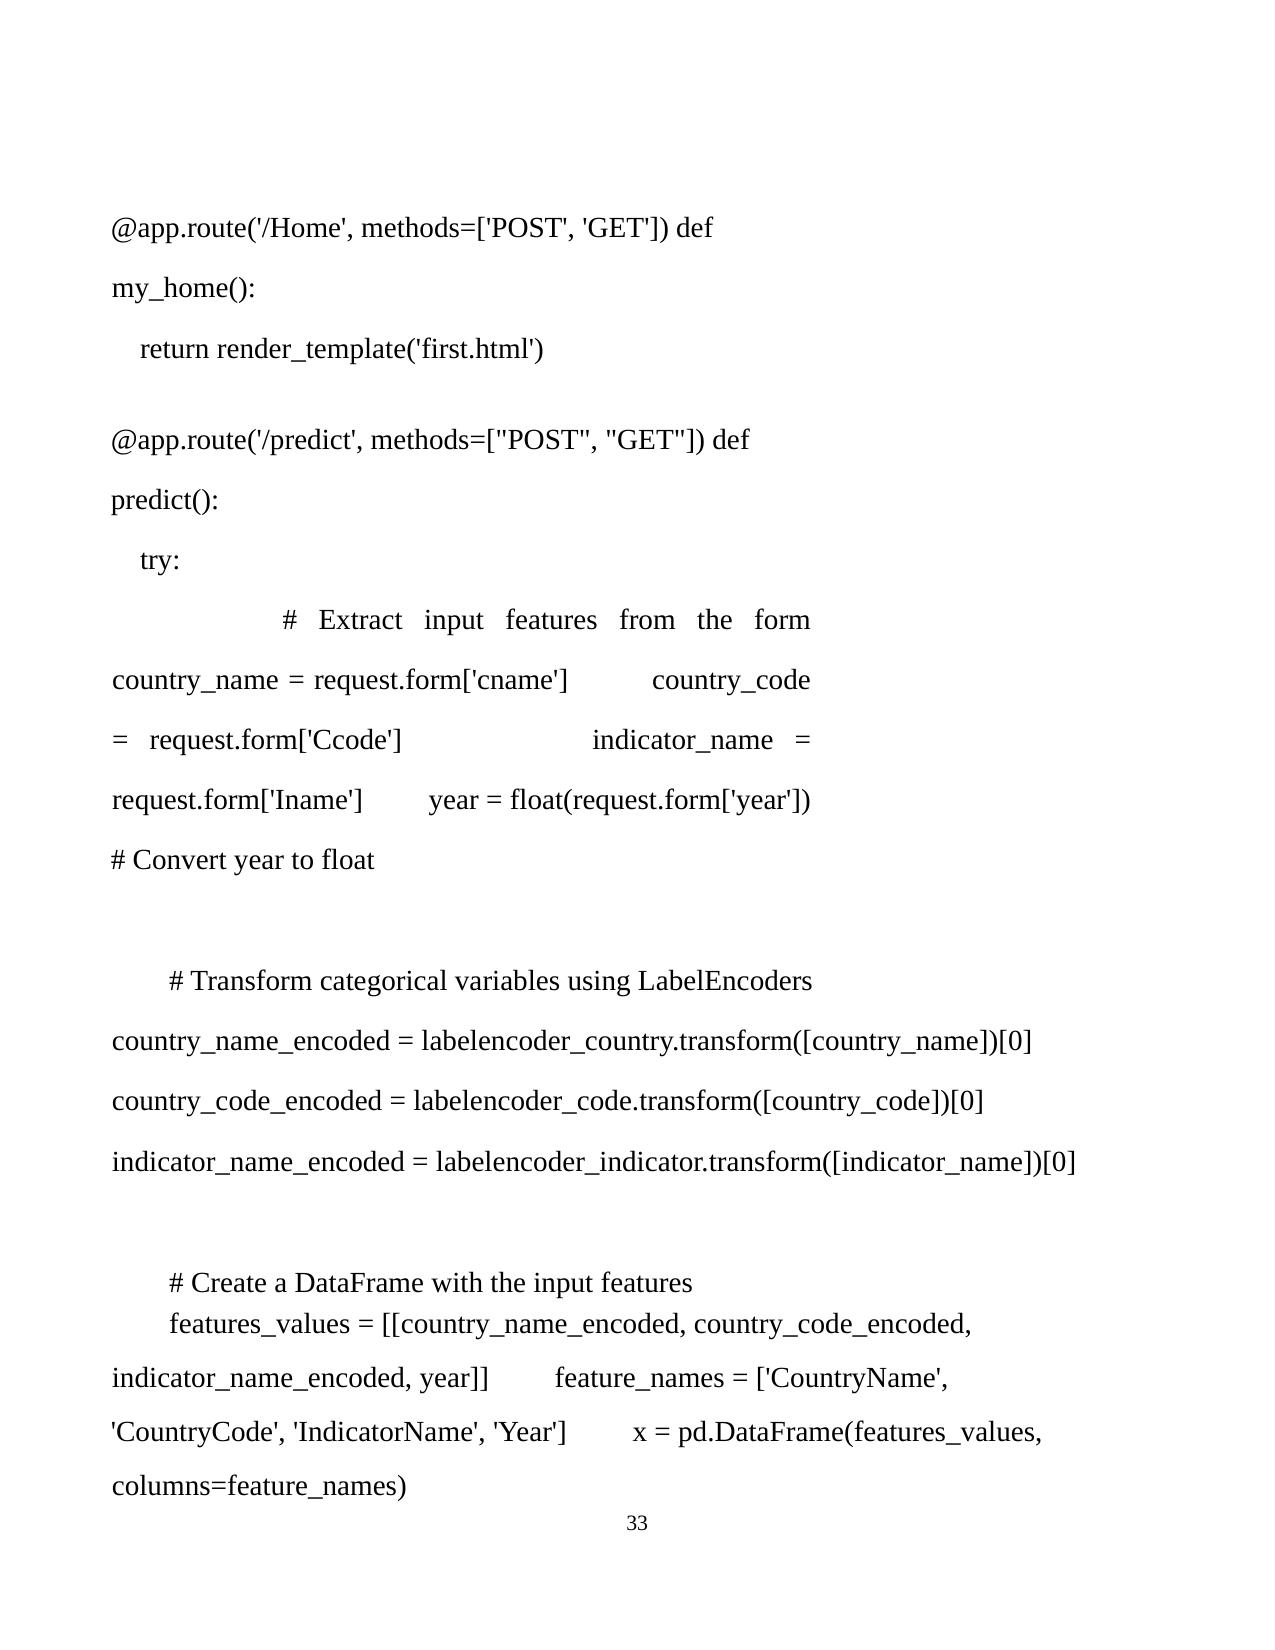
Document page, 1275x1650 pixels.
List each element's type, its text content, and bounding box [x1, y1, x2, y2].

text @app.route('/Home', methods=['POST', 'GET']) def my_home(): [111, 211, 865, 304]
text 'CountryCode', 'IndicatorName', 'Year'] x = pd.DataFrame(features_values, columns=feature_names) [111, 1414, 1043, 1501]
text @app.route('/predict', methods=["POST", "GET"]) def [111, 422, 1171, 455]
text # Convert year to float [111, 842, 1171, 876]
text features_values = [[country_name_encoded, country_code_encoded, indicator_name_encoded, year]] feature_names = ['CountryName', [111, 1306, 1171, 1393]
text # Extract input features from the form country_name = request.form['cname'] country_code = request.form['Ccode'] indicator_name = request.form['Iname'] year = float(request.form['year']) [111, 602, 812, 816]
text # Create a DataFrame with the input features [111, 1265, 1171, 1299]
text try: [111, 542, 1171, 576]
text predict(): [111, 482, 1171, 516]
text return render_template('first.html') [111, 331, 1171, 364]
text # Transform categorical variables using LabelEncoders country_name_encoded = labelencoder_country.transform([country_name])[0] country_code_encoded = labelencoder_code.transform([country_code])[0] indicator_name_encoded = labelencoder_indicator.transform([indicator_name])[0] [111, 963, 1156, 1177]
